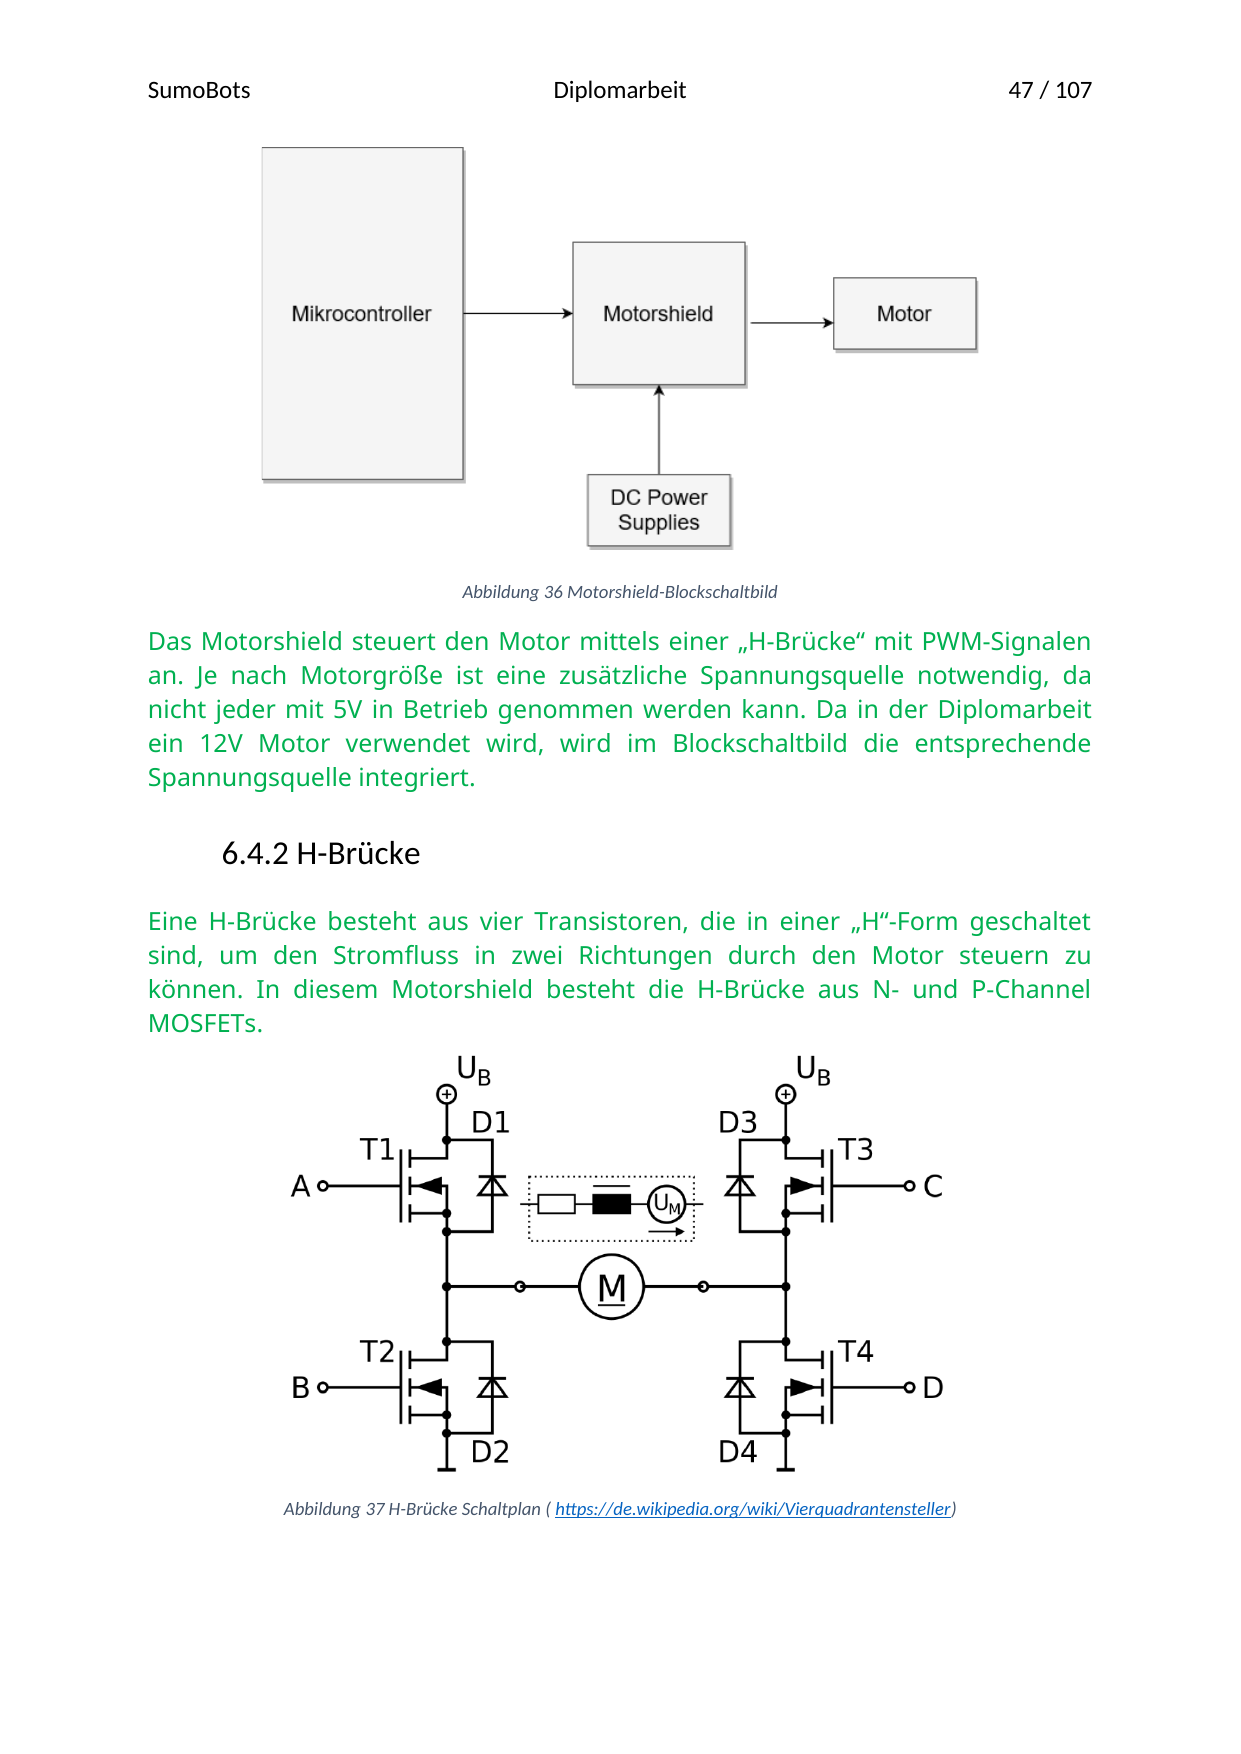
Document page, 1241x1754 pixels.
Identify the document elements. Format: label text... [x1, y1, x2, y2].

text Eine H-Brücke besteht aus vier Transistoren, die in einer „H“-Form geschaltet sind, um den Stromfluss in zwei Richtungen durch den Motor steuern zu können. In diesem Motorshield besteht die H-Brücke aus N- und P-Channel MOSFETs. [148, 903, 1093, 1039]
text Abbildung 36 Motorshield-Blockschaltbild [148, 580, 1093, 603]
picture [261, 147, 979, 550]
picture [263, 1039, 978, 1497]
text Abbildung 37 H-Brücke Schaltplan ( https://de.wikipedia.org/wiki/Vierquadrantensteller) [148, 1497, 1093, 1520]
subtitle H-Brücke [221, 832, 1093, 873]
text Das Motorshield steuert den Motor mittels einer „H-Brücke“ mit PWM-Signalen an. Je nach Motorgröße ist eine zusätzliche Spannungsquelle notwendig, da nicht jeder mit 5V in Betrieb genommen werden kann. Da in der Diplomarbeit ein 12V Motor verwendet wird, wird im Blockschaltbild die entsprechende Spannungsquelle integriert. [148, 623, 1093, 794]
